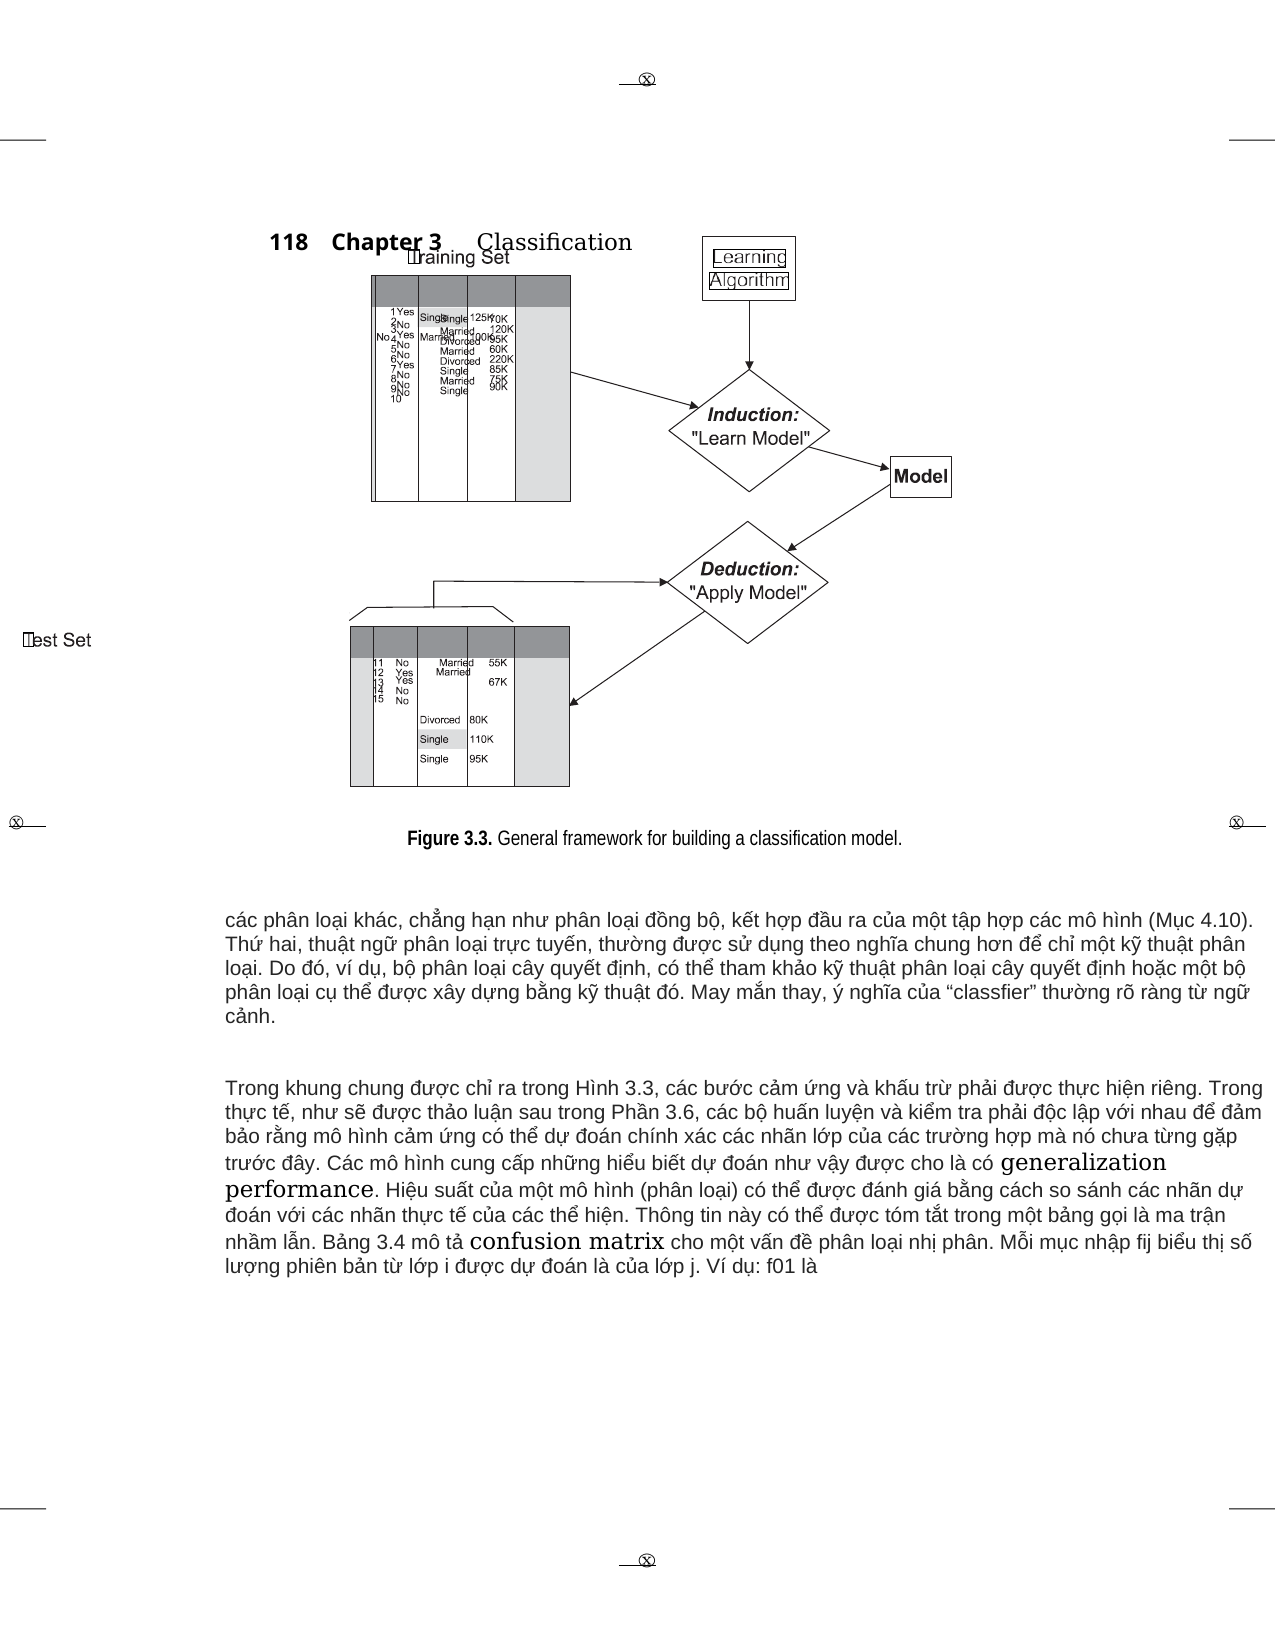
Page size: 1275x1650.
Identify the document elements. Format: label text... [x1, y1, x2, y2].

table_cell [419, 307, 467, 501]
table_header [419, 276, 467, 307]
table_header [374, 627, 417, 658]
table_cell [374, 658, 417, 786]
picture [710, 273, 788, 289]
table_header [418, 627, 467, 658]
table_cell [516, 307, 570, 501]
text Trong khung chung được chỉ ra trong Hình 3.3, các bước cảm ứng và khấu trừ phải được thực hiện riêng. Trong thực tế, như sẽ được thảo luận sau trong Phần 3.6, các bộ huấn luyện và kiểm tra phải độc lập với nhau để đảm bảo rằng mô hình cảm ứng có thể dự đoán chính xác các nhãn lớp của các trường hợp mà nó chưa từng gặp trước đây. Các mô hình cung cấp những hiểu biết dự đoán như vậy được cho là có generalization performance. Hiệu suất của một mô hình (phân loại) có thể được đánh giá bằng cách so sánh các nhãn dự đoán với các nhãn thực tế của các thể hiện. Thông tin này có thể được tóm tắt trong một bảng gọi là ma trận nhầm lẫn. Bảng 3.4 mô tả confusion matrix cho một vấn đề phân loại nhị phân. Mỗi mục nhập fij biểu thị số lượng phiên bản từ lớp i được dự đoán là của lớp j. Ví dụ: f01 là [225, 1076, 1275, 1278]
text các phân loại khác, chẳng hạn như phân loại đồng bộ, kết hợp đầu ra của một tập hợp các mô hình (Mục 4.10). Thứ hai, thuật ngữ phân loại trực tuyến, thường được sử dụng theo nghĩa chung hơn để chỉ một kỹ thuật phân loại. Do đó, ví dụ, bộ phân loại cây quyết định, có thể tham khảo kỹ thuật phân loại cây quyết định hoặc một bộ phân loại cụ thể được xây dựng bằng kỹ thuật đó. May mắn thay, ý nghĩa của “classfier” thường rõ ràng từ ngữ cảnh. [225, 908, 1275, 1028]
table_header [468, 627, 514, 658]
table_cell [468, 307, 515, 501]
table_cell [515, 658, 569, 786]
table_header [515, 627, 569, 658]
table_cell [351, 658, 373, 786]
table_header [351, 627, 373, 658]
table_header [516, 276, 570, 307]
picture [24, 633, 33, 646]
table_header [468, 276, 515, 307]
table_header [376, 276, 418, 307]
text 118 Chapter 3 Classiﬁcation [269, 173, 1275, 270]
text Figure 3.3. General framework for building a classification model. [76, 831, 1234, 849]
table_cell [468, 658, 514, 786]
table_cell [376, 307, 418, 501]
table_cell [418, 658, 467, 786]
